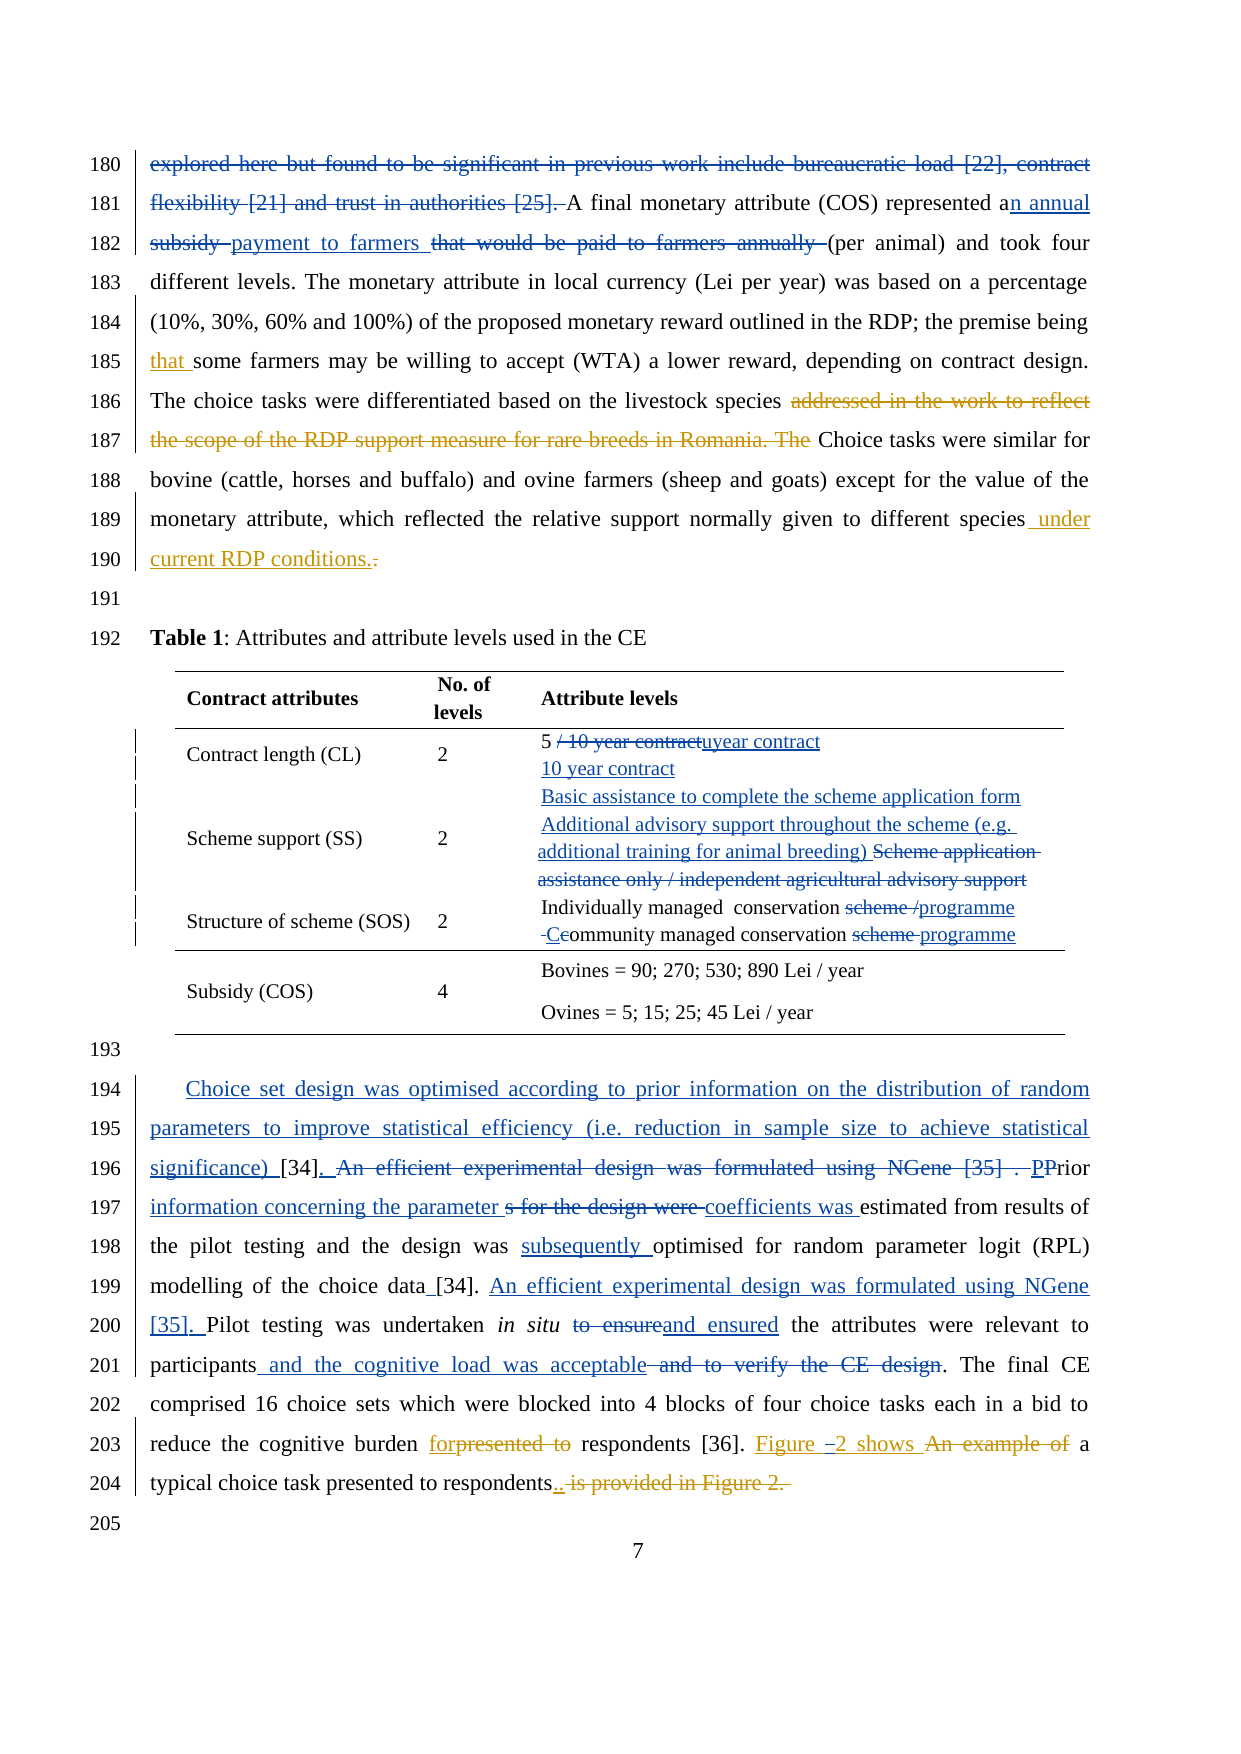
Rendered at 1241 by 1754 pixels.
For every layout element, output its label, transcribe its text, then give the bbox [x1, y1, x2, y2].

table_header No. of levels [423, 672, 526, 727]
table_cell Bovines = 90; 270; 530; 890 Lei / year [526, 951, 1065, 992]
text Table 1: Attributes and attribute levels used in the CE [150, 624, 1090, 650]
table_cell 2 [423, 729, 526, 784]
table_header Contract attributes [175, 672, 422, 727]
text [34]riorestimated from results of the pilot testing and the design was optimised for random parameter logit (RPL) modelling of the choice data[34]. Pilot testing was undertaken in situ the attributes were relevant to participants. The final CE comprised 16 choice sets which were blocked into 4 blocks of four choice tasks each in a bid to reduce the cognitive burden respondents [36]. a typical choice task presented to respondents [150, 1138, 1090, 1496]
table_cell 4 [423, 951, 526, 1034]
table_cell [526, 784, 1065, 895]
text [150, 166, 1090, 571]
table_cell Individually managed conservation ommunity managed conservation [526, 895, 1065, 950]
text [34]riorestimated from results of the pilot testing and the design was optimised for random parameter logit (RPL) modelling of the choice data[34]. Pilot testing was undertaken in situ the attributes were relevant to participants. The final CE comprised 16 choice sets which were blocked into 4 blocks of four choice tasks each in a bid to reduce the cognitive burden respondents [36]. a typical choice task presented to respondents [150, 1074, 1090, 1137]
table_cell Ovines = 5; 15; 25; 45 Lei / year [526, 992, 1065, 1034]
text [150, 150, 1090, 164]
table_cell 2 [423, 784, 526, 895]
table_header Attribute levels [526, 672, 1064, 727]
table_cell Scheme support (SS) [175, 784, 422, 895]
table_cell Subsidy (COS) [175, 951, 422, 1034]
table_cell Contract length (CL) [175, 729, 422, 784]
table_cell 5 [526, 728, 1065, 784]
table_cell 2 [423, 895, 526, 950]
table_cell Structure of scheme (SOS) [175, 895, 422, 950]
